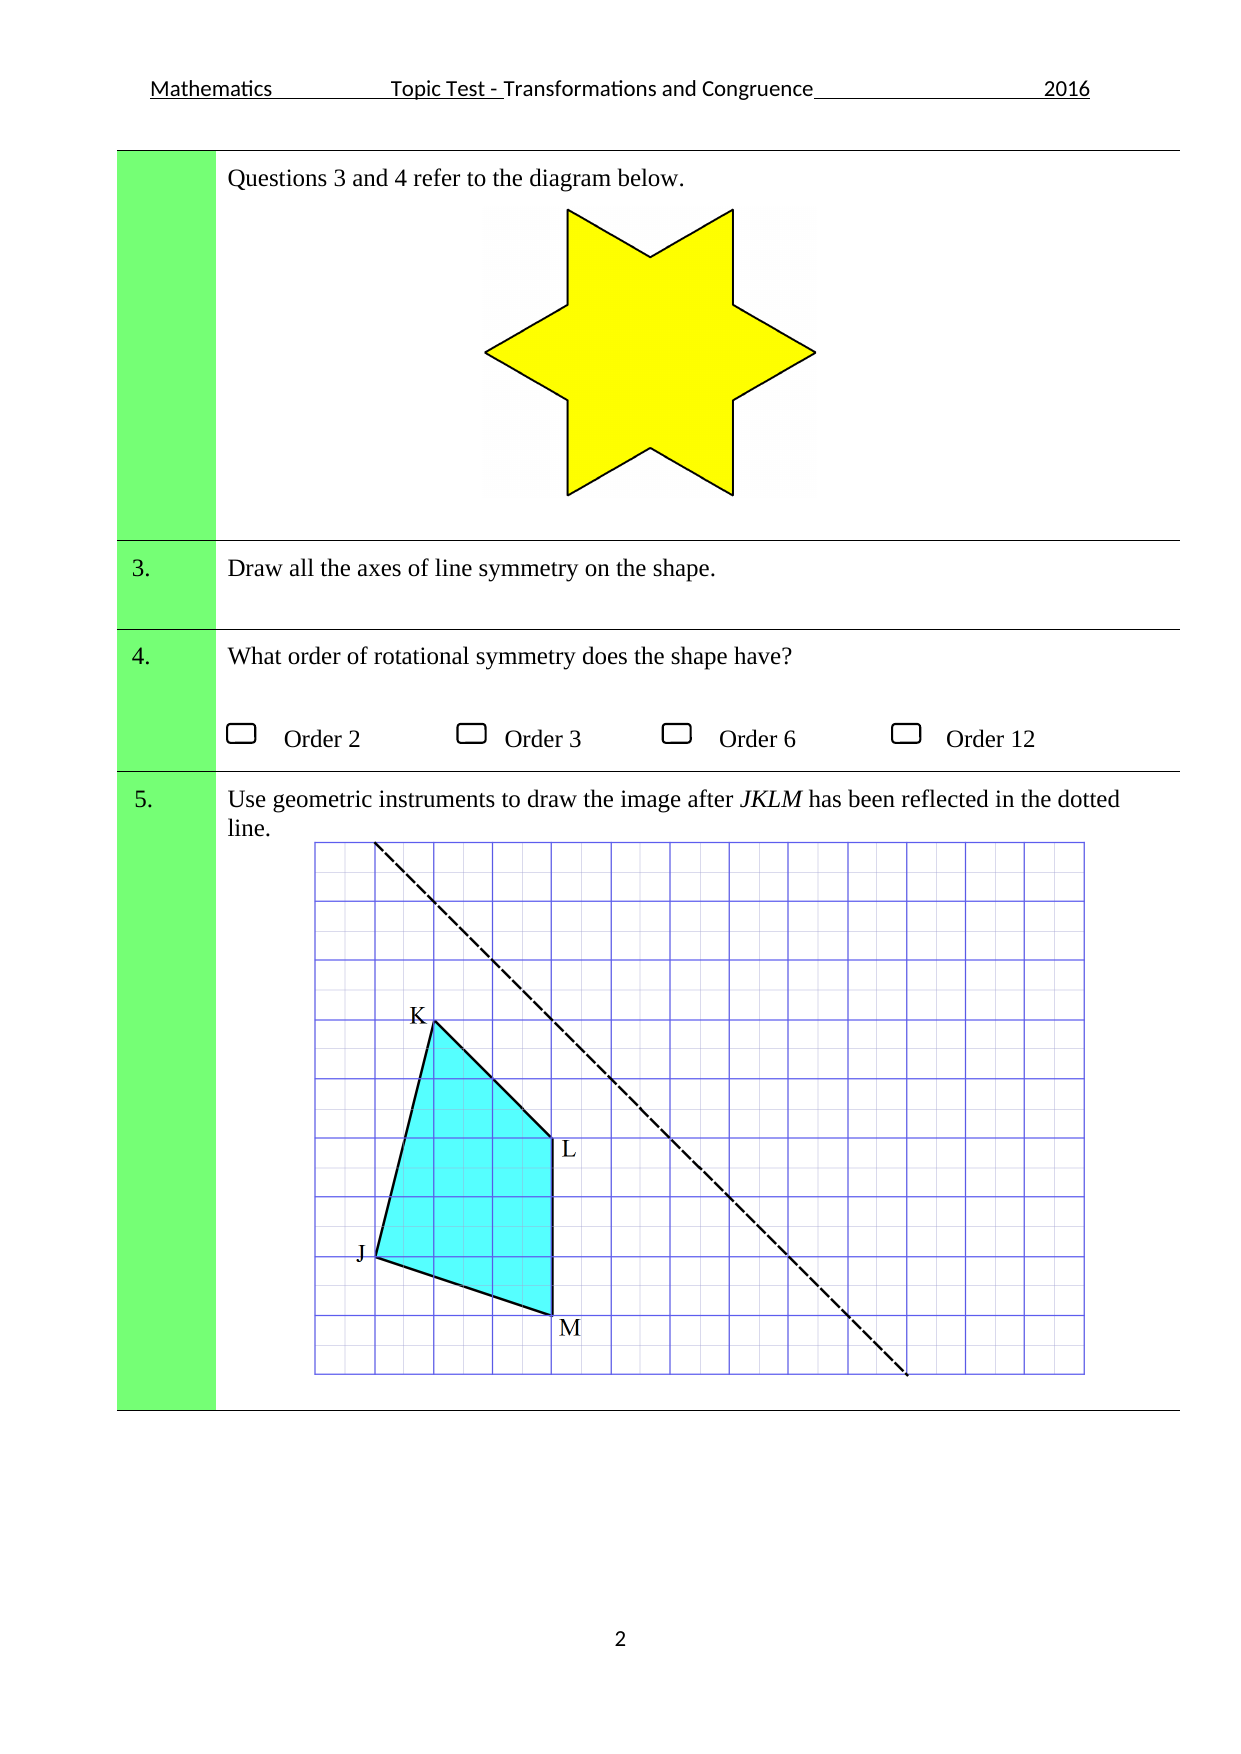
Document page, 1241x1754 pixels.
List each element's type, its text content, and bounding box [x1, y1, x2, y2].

table_cell Questions 3 and 4 refer to the diagram below. [216, 151, 1180, 540]
table_cell [117, 772, 216, 1410]
table_cell What order of rotational symmetry does the shape have? Order 2 Order 3 Order 6 Order 12 [216, 630, 1180, 771]
picture [311, 838, 1086, 1379]
table_cell [117, 630, 216, 771]
table_cell Draw all the axes of line symmetry on the shape. [216, 541, 1180, 629]
table_cell [117, 541, 216, 629]
table_cell [117, 151, 216, 540]
picture [482, 206, 817, 498]
table_cell Use geometric instruments to draw the image after JKLM has been reflected in the dotted line. [216, 772, 1180, 1410]
